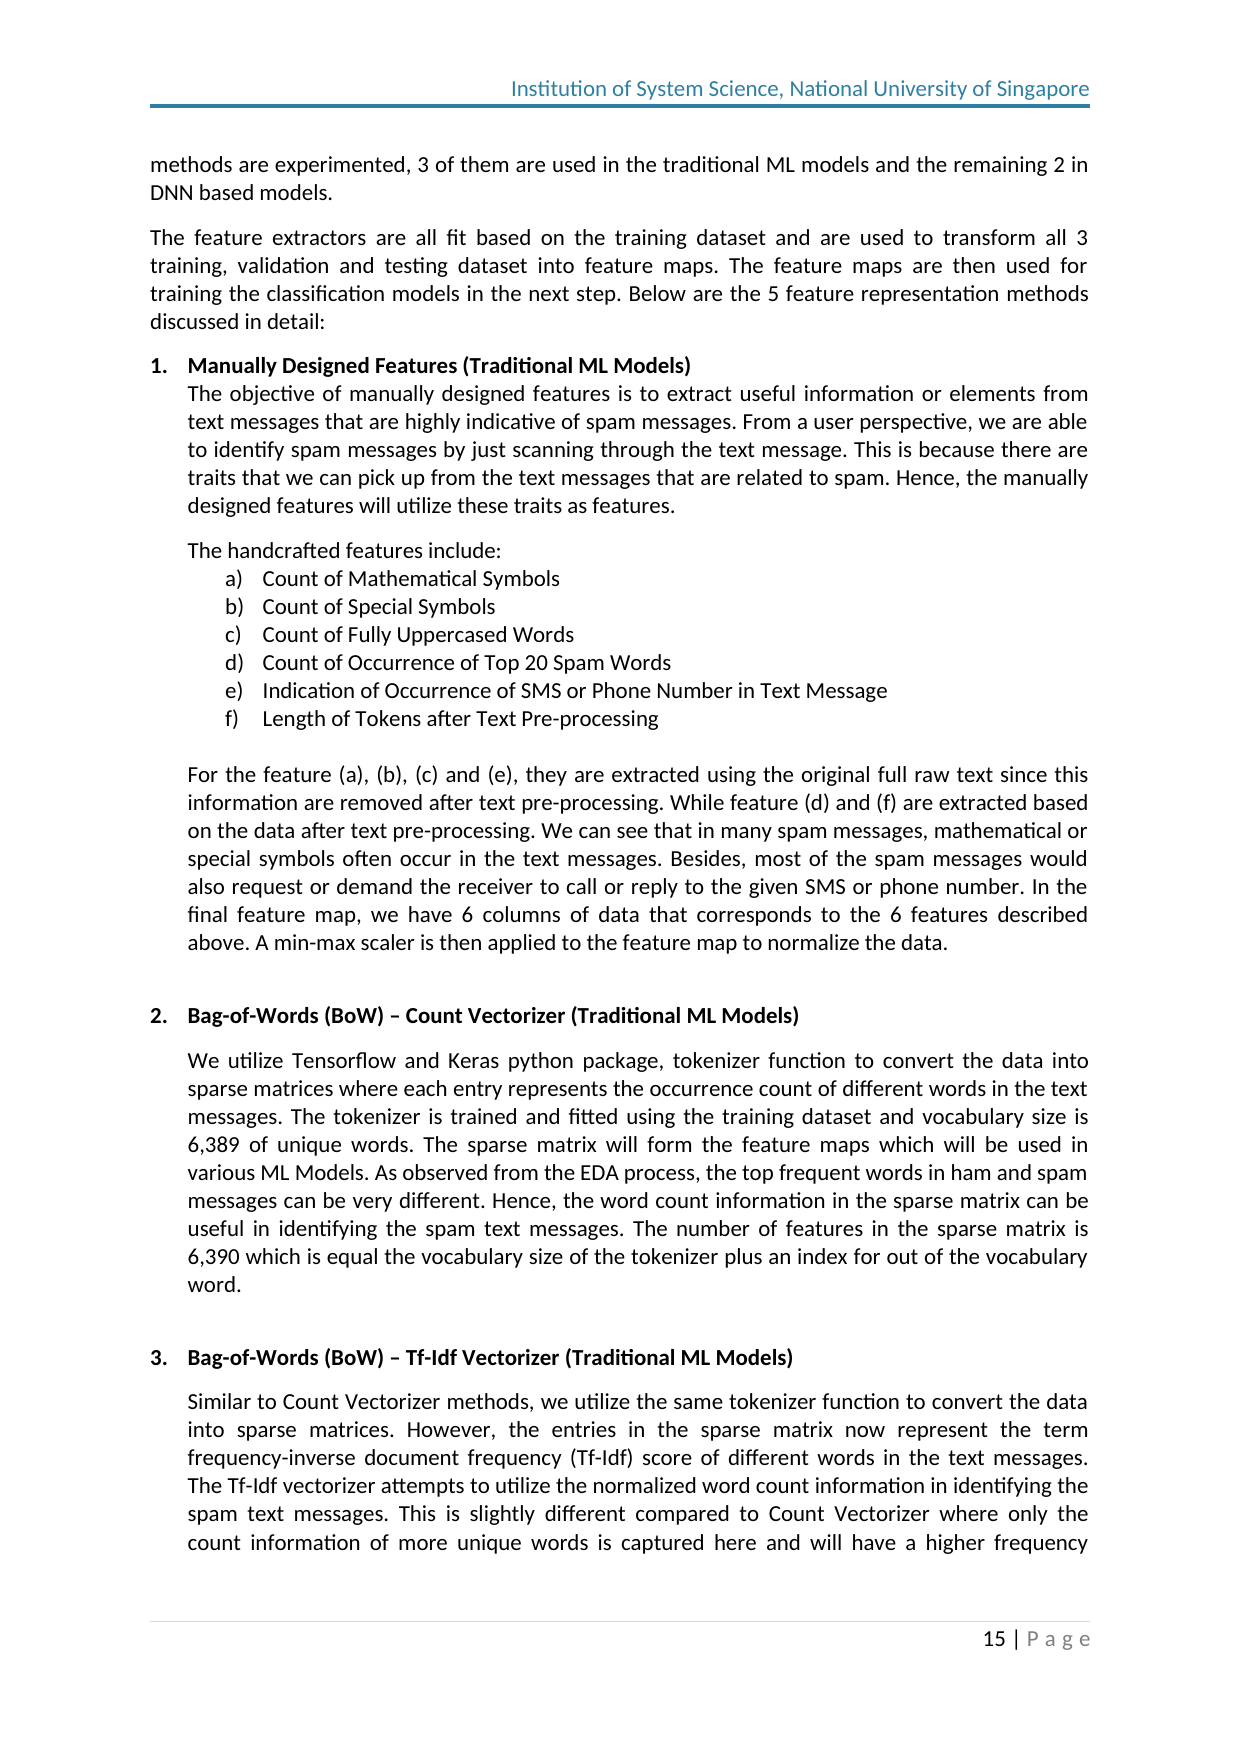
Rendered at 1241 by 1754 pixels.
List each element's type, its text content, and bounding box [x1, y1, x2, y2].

list Bag-of-Words (BoW) – Tf-Idf Vectorizer (Traditional ML Models) [150, 1343, 1090, 1371]
list Count of Mathematical Symbols [225, 564, 1090, 592]
list The objective of manually designed features is to extract useful information or elements from text messages that are highly indicative of spam messages. From a user perspective, we are able to identify spam messages by just scanning through the text message. This is because there are traits that we can pick up from the text messages that are related to spam. Hence, the manually designed features will utilize these traits as features. [187, 379, 1090, 519]
list Count of Fully Uppercased Words [225, 620, 1090, 648]
list Length of Tokens after Text Pre-processing [225, 704, 1090, 732]
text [150, 150, 1090, 206]
list Count of Occurrence of Top 20 Spam Words [225, 648, 1090, 676]
list Manually Designed Features (Traditional ML Models) [150, 351, 1090, 379]
text We utilize Tensorflow and Keras python package, tokenizer function to convert the data into sparse matrices where each entry represents the occurrence count of different words in the text messages. The tokenizer is trained and fitted using the training dataset and vocabulary size is 6,389 of unique words. The sparse matrix will form the feature maps which will be used in various ML Models. As observed from the EDA process, the top frequent words in ham and spam messages can be very different. Hence, the word count information in the sparse matrix can be useful in identifying the spam text messages. The number of features in the sparse matrix is 6,390 which is equal the vocabulary size of the tokenizer plus an index for out of the vocabulary word. [187, 1046, 1090, 1298]
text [187, 1387, 1090, 1556]
text For the feature (a), (b), (c) and (e), they are extracted using the original full raw text since this information are removed after text pre-processing. While feature (d) and (f) are extracted based on the data after text pre-processing. We can see that in many spam messages, mathematical or special symbols often occur in the text messages. Besides, most of the spam messages would also request or demand the receiver to call or reply to the given SMS or phone number. In the final feature map, we have 6 columns of data that corresponds to the 6 features described above. A min-max scaler is then applied to the feature map to normalize the data. [187, 760, 1090, 957]
text The feature extractors are all fit based on the training dataset and are used to transform all 3 training, validation and testing dataset into feature maps. The feature maps are then used for training the classification models in the next step. Below are the 5 feature representation methods discussed in detail: [150, 223, 1090, 335]
list Bag-of-Words (BoW) – Count Vectorizer (Traditional ML Models) [150, 1001, 1090, 1029]
list Indication of Occurrence of SMS or Phone Number in Text Message [225, 676, 1090, 704]
list Count of Special Symbols [225, 592, 1090, 620]
list The handcrafted features include: [187, 536, 1090, 564]
